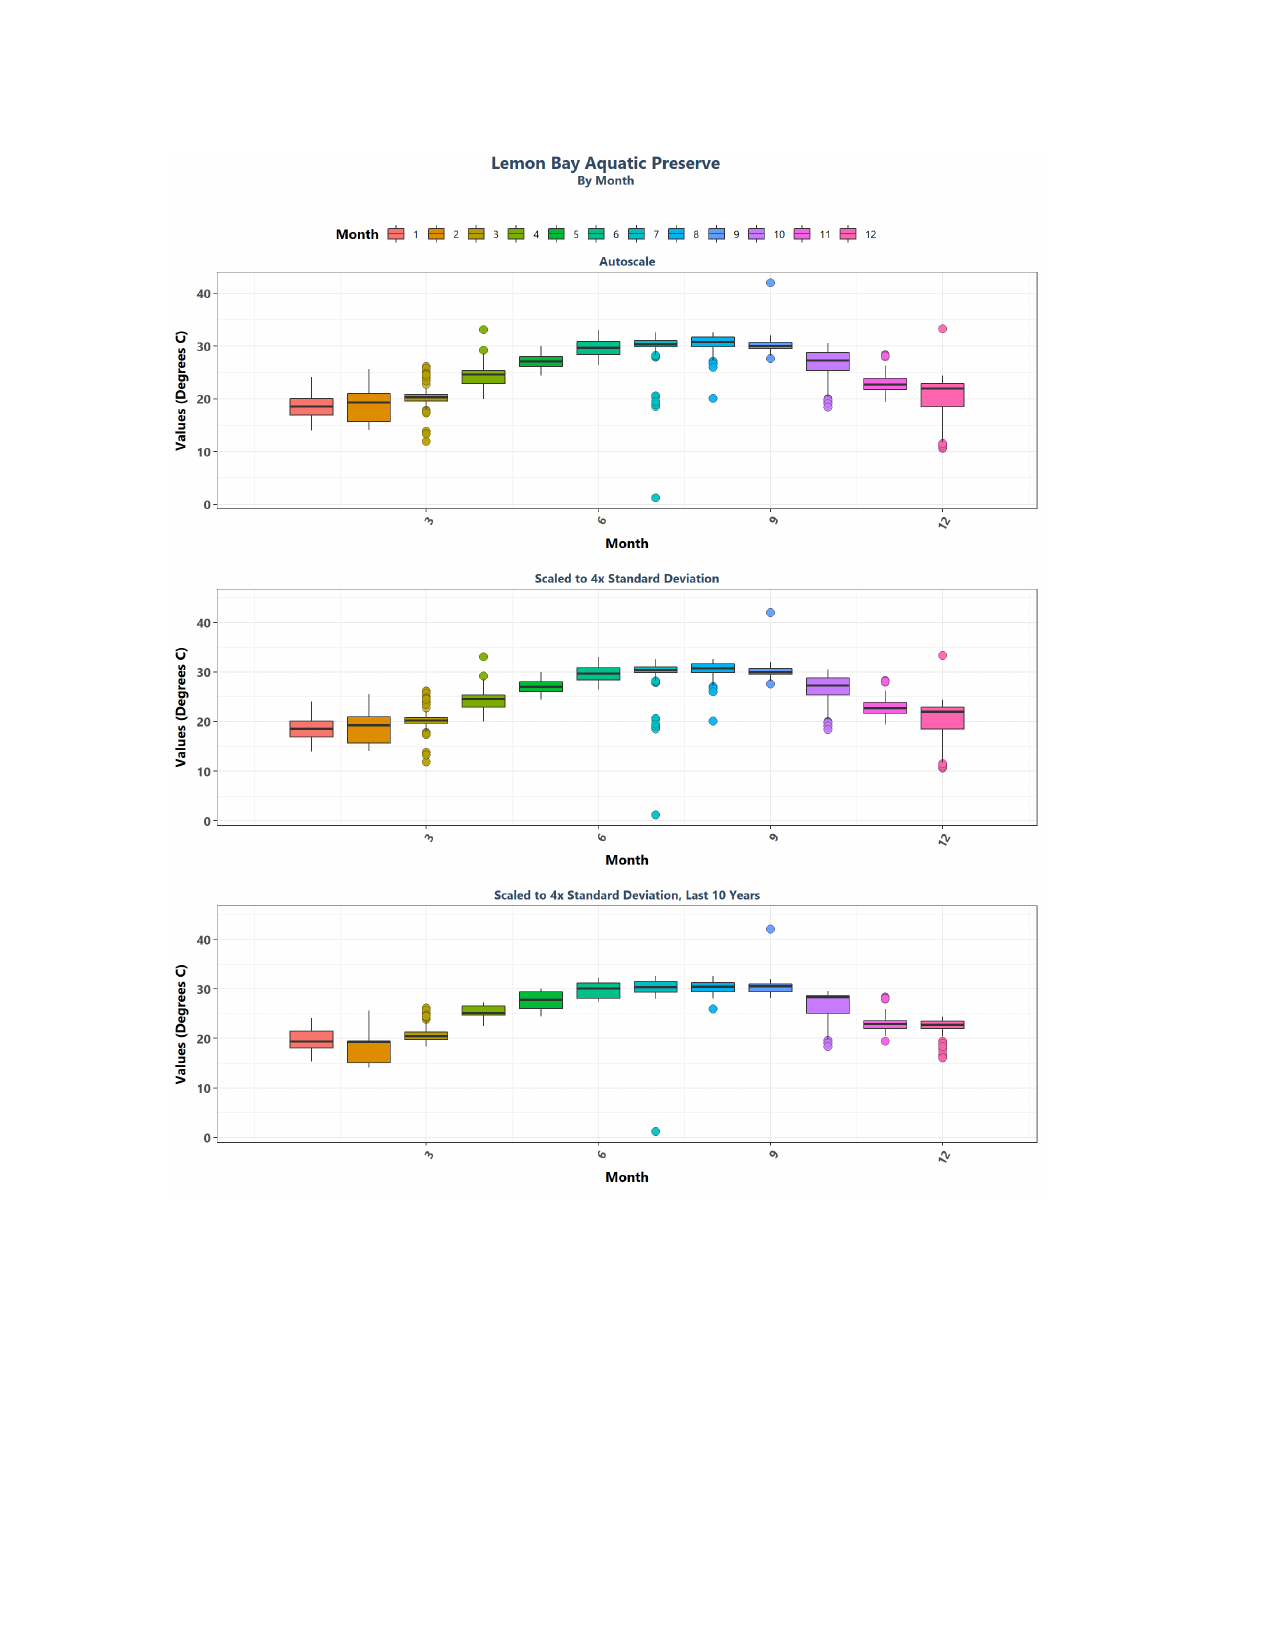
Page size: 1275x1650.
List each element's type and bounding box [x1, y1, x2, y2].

picture [168, 150, 1044, 1200]
